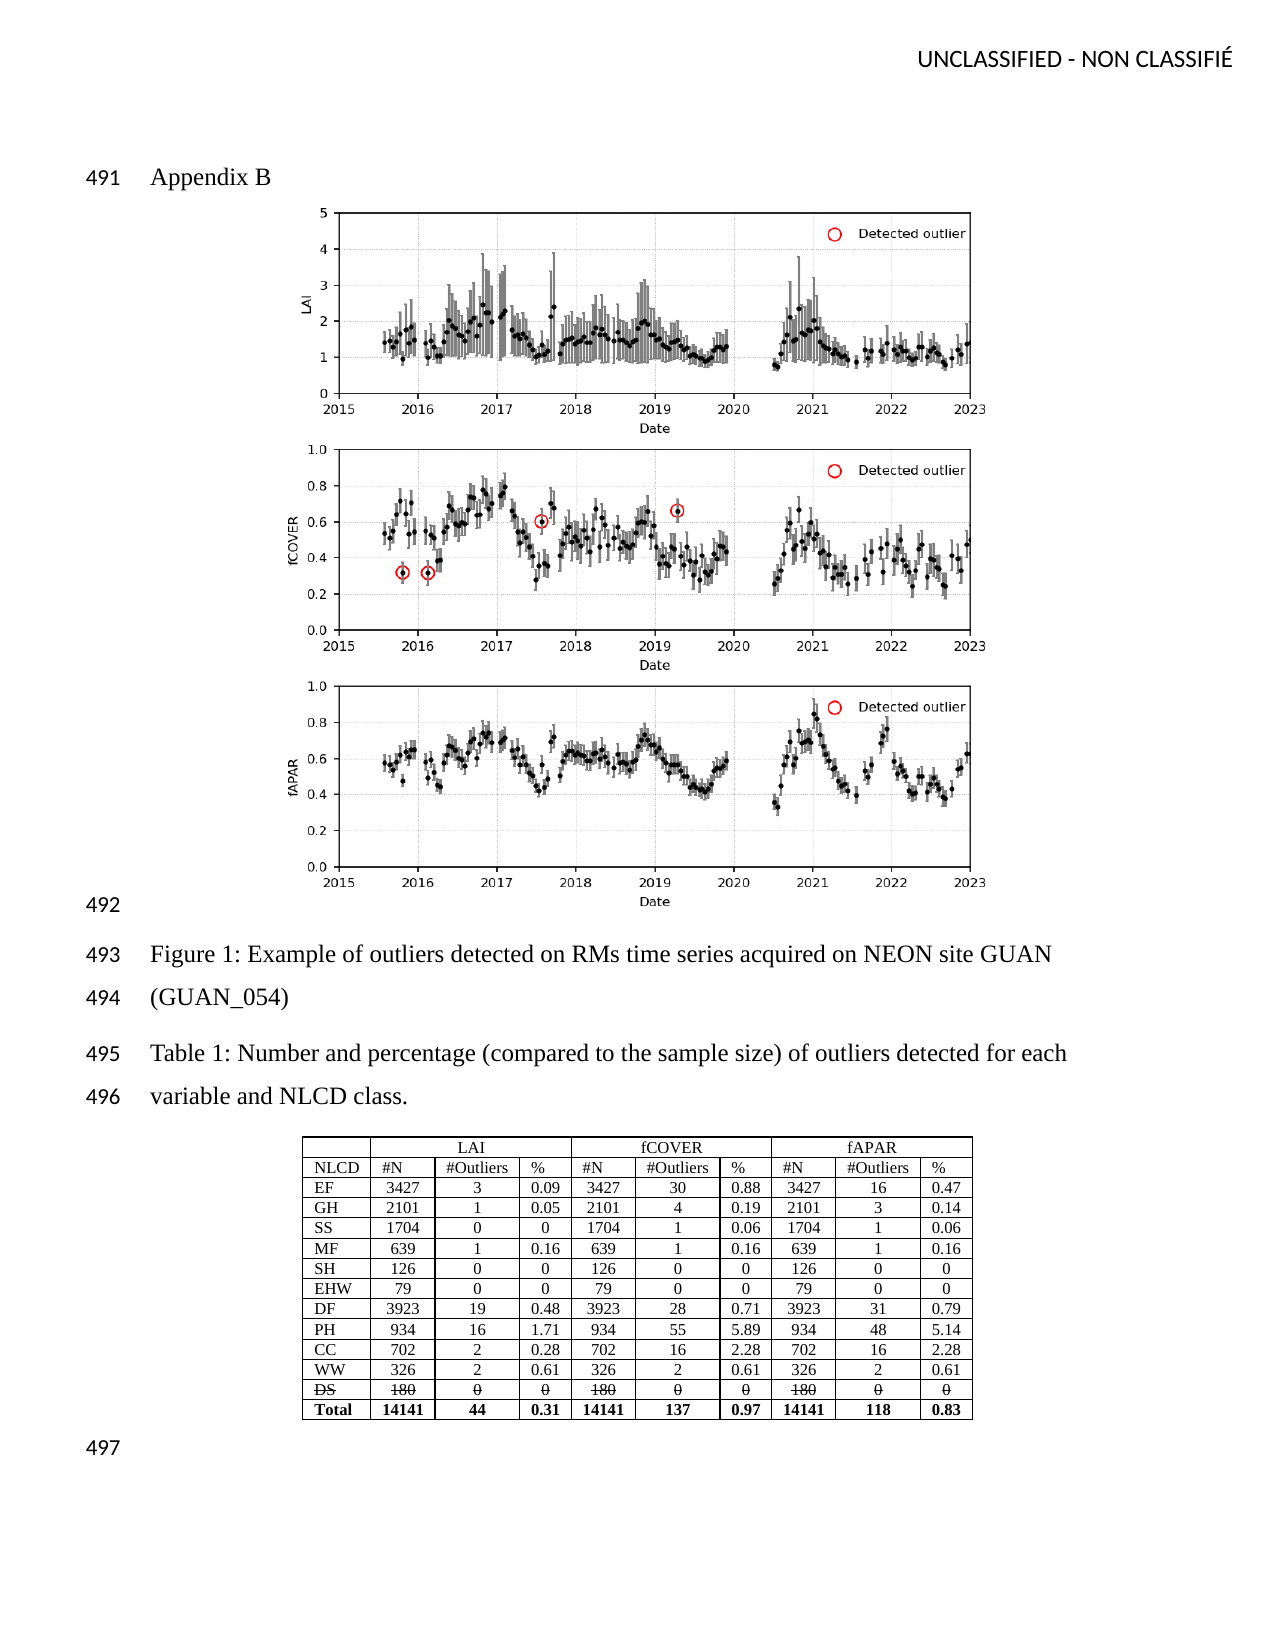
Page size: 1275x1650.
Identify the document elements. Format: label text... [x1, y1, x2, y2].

table_cell 16 [636, 1340, 719, 1359]
table_cell 0.48 [520, 1299, 571, 1318]
table_cell 3 [436, 1178, 519, 1197]
table_cell 326 [572, 1360, 635, 1379]
table_cell 180 [371, 1380, 434, 1399]
table_cell 16 [436, 1319, 519, 1338]
table_cell 48 [836, 1319, 920, 1338]
table_cell #Outliers [636, 1158, 719, 1177]
table_cell 702 [572, 1340, 635, 1359]
table_cell 0.14 [921, 1198, 972, 1217]
table_cell 0 [520, 1279, 571, 1298]
table_cell 1.71 [520, 1319, 571, 1338]
table_cell 2101 [772, 1198, 835, 1217]
picture [283, 203, 992, 913]
table_cell 0.09 [520, 1178, 571, 1197]
table_cell 3 [836, 1198, 920, 1217]
table_cell 702 [371, 1340, 434, 1359]
table_cell 118 [836, 1400, 920, 1419]
table_cell 0.16 [721, 1239, 771, 1258]
table_cell DS [303, 1380, 370, 1399]
table_cell 3923 [572, 1299, 635, 1318]
table_cell 1 [836, 1218, 920, 1237]
table_cell SS [303, 1218, 370, 1237]
table_cell 28 [636, 1299, 719, 1318]
table_cell 137 [636, 1400, 719, 1419]
table_cell CC [303, 1340, 370, 1359]
table_cell #N [772, 1158, 835, 1177]
table_cell 0 [636, 1380, 719, 1399]
table_header LAI [371, 1138, 571, 1157]
table_cell 0 [436, 1259, 519, 1278]
table_cell 2.28 [921, 1340, 972, 1359]
table_cell 934 [572, 1319, 635, 1338]
table_cell 2101 [572, 1198, 635, 1217]
table_cell GH [303, 1198, 370, 1217]
table_cell 0.88 [721, 1178, 771, 1197]
table_cell 2101 [371, 1198, 434, 1217]
table_cell 0 [921, 1279, 972, 1298]
text Appendix B [150, 162, 1125, 191]
table_cell 0.28 [520, 1340, 571, 1359]
table_cell 126 [772, 1259, 835, 1278]
table_cell 55 [636, 1319, 719, 1338]
table_cell #Outliers [436, 1158, 519, 1177]
table_cell 1704 [572, 1218, 635, 1237]
table_cell 79 [572, 1279, 635, 1298]
table_cell 2 [436, 1360, 519, 1379]
table_cell 3427 [371, 1178, 434, 1197]
table_cell 31 [836, 1299, 920, 1318]
table_cell EHW [303, 1279, 370, 1298]
table_cell 0 [721, 1259, 771, 1278]
table_cell 5.14 [921, 1319, 972, 1338]
table_cell 16 [836, 1340, 920, 1359]
table_cell MF [303, 1239, 370, 1258]
table_cell 639 [772, 1239, 835, 1258]
table_header [303, 1138, 370, 1157]
table_cell 0 [636, 1259, 719, 1278]
table_cell % [520, 1158, 571, 1177]
table_cell 0 [721, 1279, 771, 1298]
table_cell Total [303, 1400, 370, 1419]
table_cell 0 [636, 1279, 719, 1298]
table_cell DF [303, 1299, 370, 1318]
table_cell 326 [371, 1360, 434, 1379]
table_cell 2 [836, 1360, 920, 1379]
table_cell 126 [371, 1259, 434, 1278]
table_cell 1 [636, 1218, 719, 1237]
table_cell #N [371, 1158, 434, 1177]
table_header fCOVER [572, 1138, 771, 1157]
table_cell 0.05 [520, 1198, 571, 1217]
table_cell 2 [636, 1360, 719, 1379]
table_cell 30 [636, 1178, 719, 1197]
table_cell 2.28 [721, 1340, 771, 1359]
table_cell 5.89 [721, 1319, 771, 1338]
table_cell 3427 [772, 1178, 835, 1197]
table_cell 14141 [572, 1400, 635, 1419]
table_cell 1 [636, 1239, 719, 1258]
table_cell 0 [436, 1218, 519, 1237]
table_cell 3923 [772, 1299, 835, 1318]
table_cell 0 [836, 1259, 920, 1278]
table_cell 0.61 [520, 1360, 571, 1379]
table_cell 1704 [772, 1218, 835, 1237]
table_cell 44 [436, 1400, 519, 1419]
table_cell 0.31 [520, 1400, 571, 1419]
text Figure 1: Example of outliers detected on RMs time series acquired on NEON site GUAN (GUAN_054) [150, 939, 1125, 1011]
table_cell 4 [636, 1198, 719, 1217]
table_cell SH [303, 1259, 370, 1278]
table_cell 639 [371, 1239, 434, 1258]
table_cell 14141 [772, 1400, 835, 1419]
table_cell 126 [572, 1259, 635, 1278]
table_cell 0 [721, 1380, 771, 1399]
table_cell 180 [772, 1380, 835, 1399]
table_cell 2 [436, 1340, 519, 1359]
table_cell 3923 [371, 1299, 434, 1318]
table_cell 702 [772, 1340, 835, 1359]
table_cell #Outliers [836, 1158, 920, 1177]
table_cell % [721, 1158, 771, 1177]
table_cell EF [303, 1178, 370, 1197]
table_cell 3427 [572, 1178, 635, 1197]
table_cell 0.06 [721, 1218, 771, 1237]
table_cell 0 [520, 1380, 571, 1399]
table_cell 0 [921, 1380, 972, 1399]
table_cell 0.61 [721, 1360, 771, 1379]
table_cell 1704 [371, 1218, 434, 1237]
table_cell 0 [836, 1380, 920, 1399]
table_cell 0.61 [921, 1360, 972, 1379]
table_cell 180 [572, 1380, 635, 1399]
table_cell 1 [836, 1239, 920, 1258]
table_cell WW [303, 1360, 370, 1379]
table_header fAPAR [772, 1138, 972, 1157]
table_cell 1 [436, 1239, 519, 1258]
table_cell 0.06 [921, 1218, 972, 1237]
table_cell 1 [436, 1198, 519, 1217]
table_cell 0.16 [520, 1239, 571, 1258]
table_cell 79 [772, 1279, 835, 1298]
table_cell 0 [921, 1259, 972, 1278]
table_cell 934 [772, 1319, 835, 1338]
table_cell 14141 [371, 1400, 434, 1419]
table_cell 0.19 [721, 1198, 771, 1217]
table_cell 0 [520, 1218, 571, 1237]
table_cell 0.16 [921, 1239, 972, 1258]
table_cell 19 [436, 1299, 519, 1318]
table_cell 0 [436, 1380, 519, 1399]
table_cell 0 [436, 1279, 519, 1298]
table_cell 0.71 [721, 1299, 771, 1318]
table_cell 326 [772, 1360, 835, 1379]
table_cell 0 [836, 1279, 920, 1298]
table_cell #N [572, 1158, 635, 1177]
table_cell 0.83 [921, 1400, 972, 1419]
table_cell NLCD [303, 1158, 370, 1177]
table_cell 0.79 [921, 1299, 972, 1318]
table_cell 934 [371, 1319, 434, 1338]
table_cell PH [303, 1319, 370, 1338]
table_cell 79 [371, 1279, 434, 1298]
table_cell % [921, 1158, 972, 1177]
table_cell 16 [836, 1178, 920, 1197]
text Table 1: Number and percentage (compared to the sample size) of outliers detected for each variable and NLCD class. [150, 1038, 1125, 1109]
table_cell 0.97 [721, 1400, 771, 1419]
table_cell 639 [572, 1239, 635, 1258]
table_cell 0.47 [921, 1178, 972, 1197]
table_cell 0 [520, 1259, 571, 1278]
